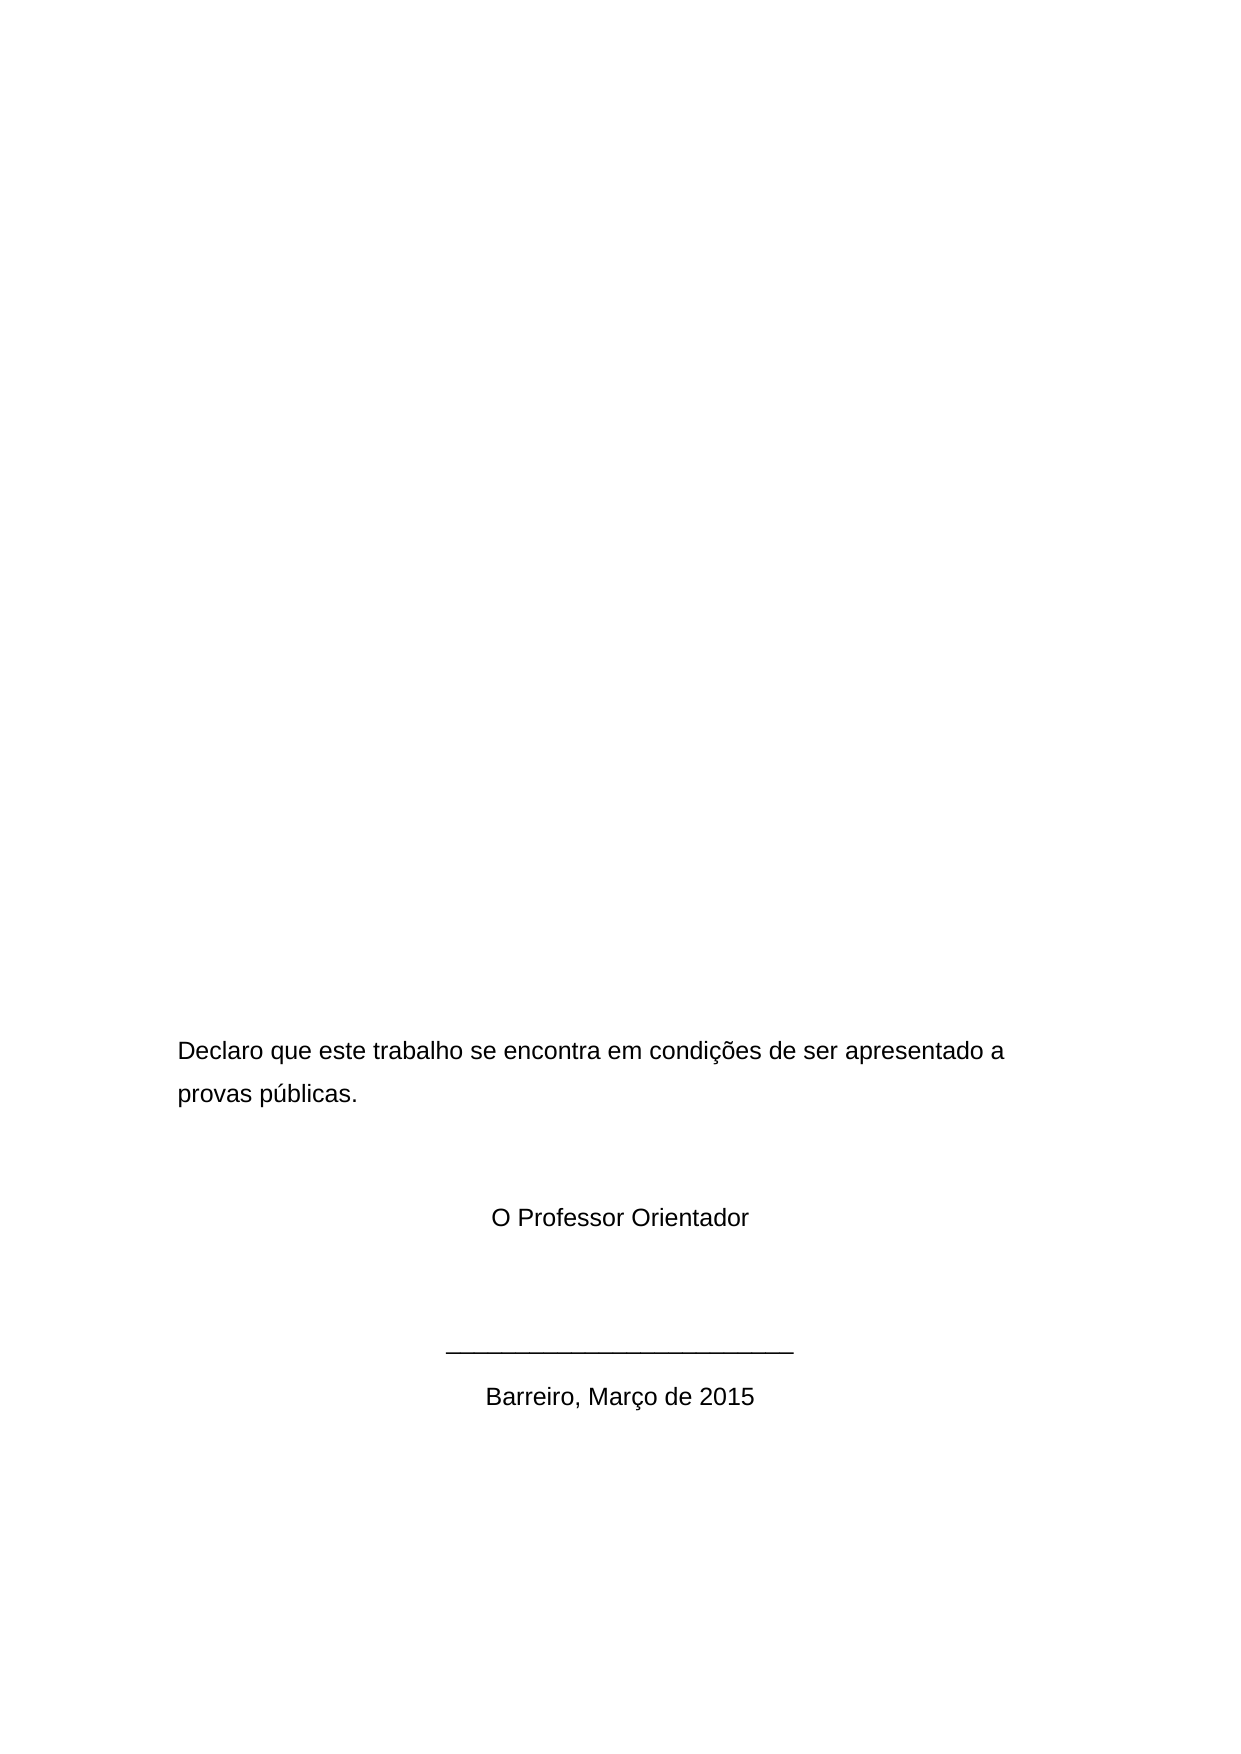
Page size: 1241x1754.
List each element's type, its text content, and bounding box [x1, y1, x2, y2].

text O Professor Orientador [177, 1203, 1063, 1231]
text Barreiro, Março de 2015 [177, 1382, 1063, 1411]
text _________________________ [177, 1326, 1063, 1355]
text Declaro que este trabalho se encontra em condições de ser apresentado a provas públicas. [177, 1036, 1063, 1108]
